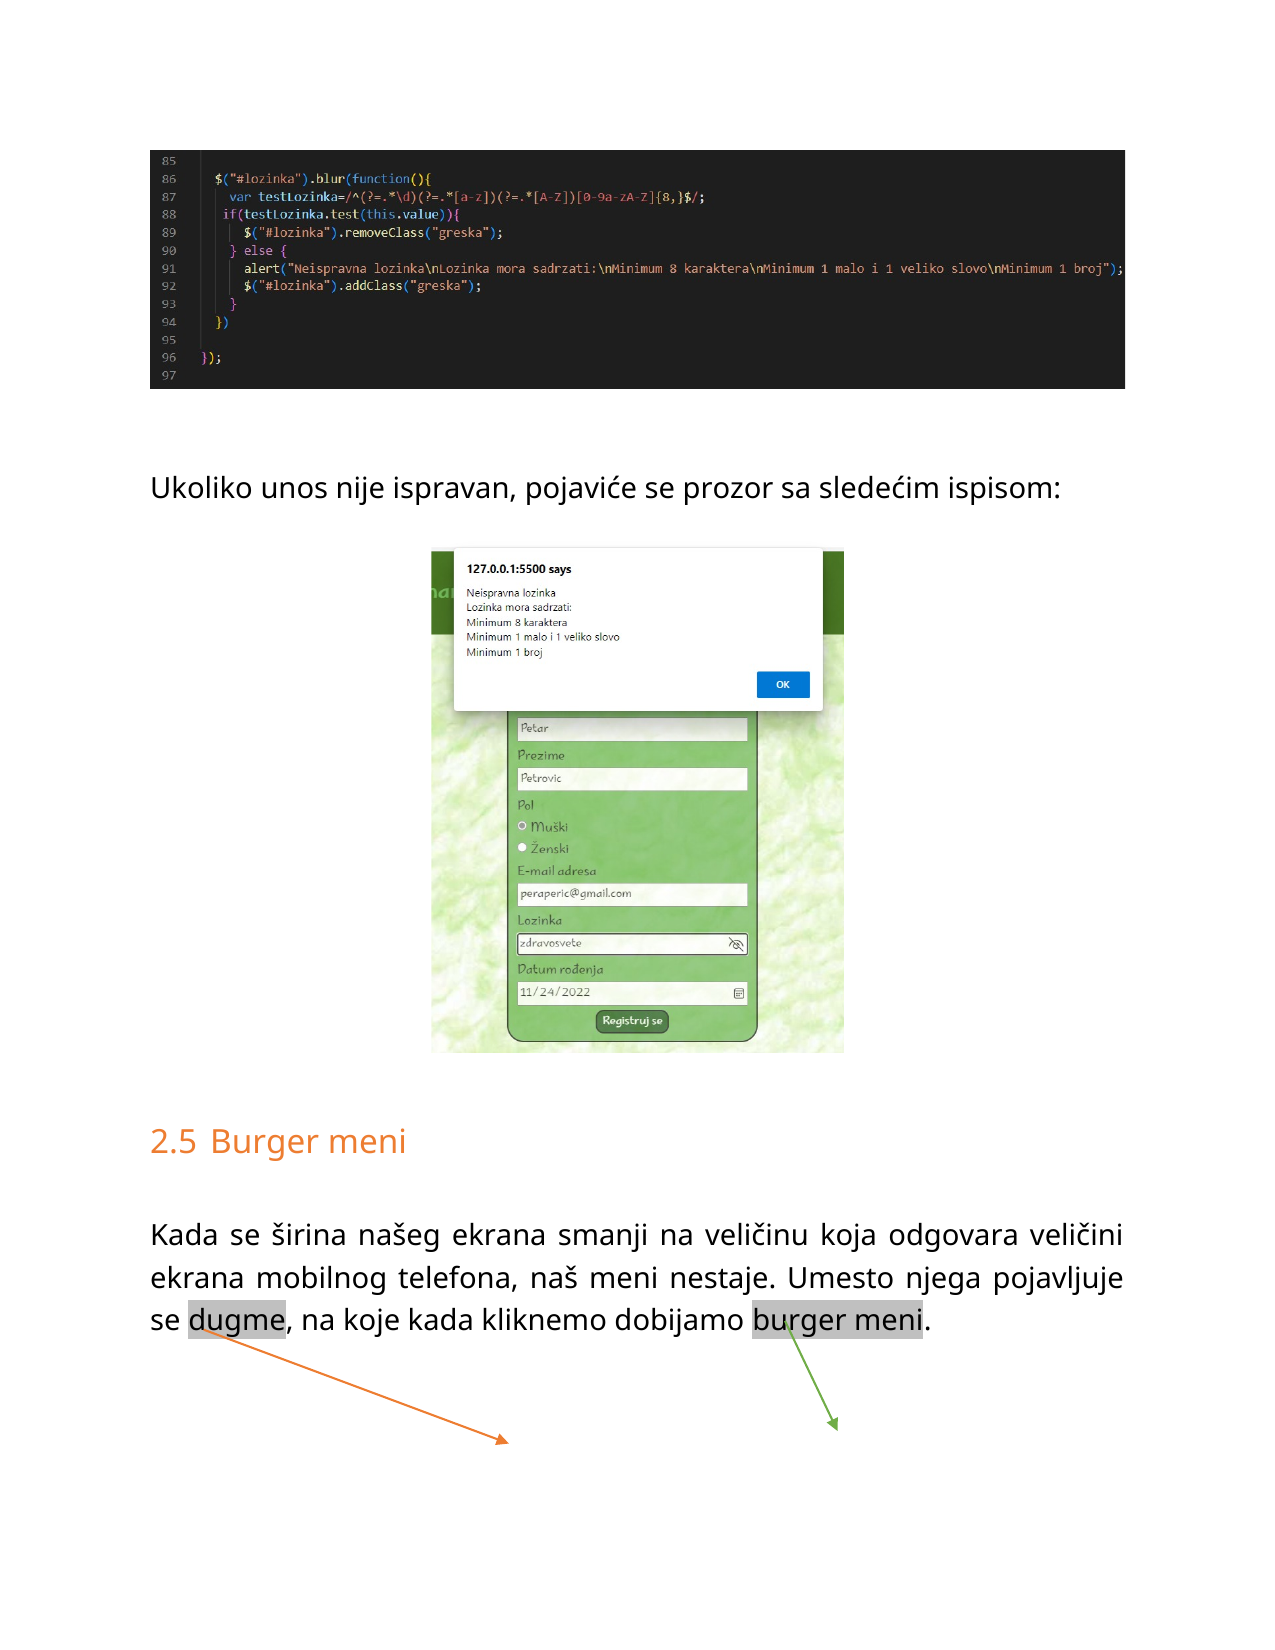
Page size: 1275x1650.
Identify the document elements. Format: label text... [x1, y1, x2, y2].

picture [150, 150, 1125, 389]
subtitle Burger meni [150, 1118, 1125, 1164]
text Kada se širina našeg ekrana smanji na veličinu koja odgovara veličini ekrana mobilnog telefona, naš meni nestaje. Umesto njega pojavljuje se dugme, na koje kada kliknemo dobijamo burger meni. [150, 1214, 1125, 1339]
text Ukoliko unos nije ispravan, pojaviće se prozor sa sledećim ispisom: [150, 467, 1125, 507]
picture [431, 526, 844, 1053]
